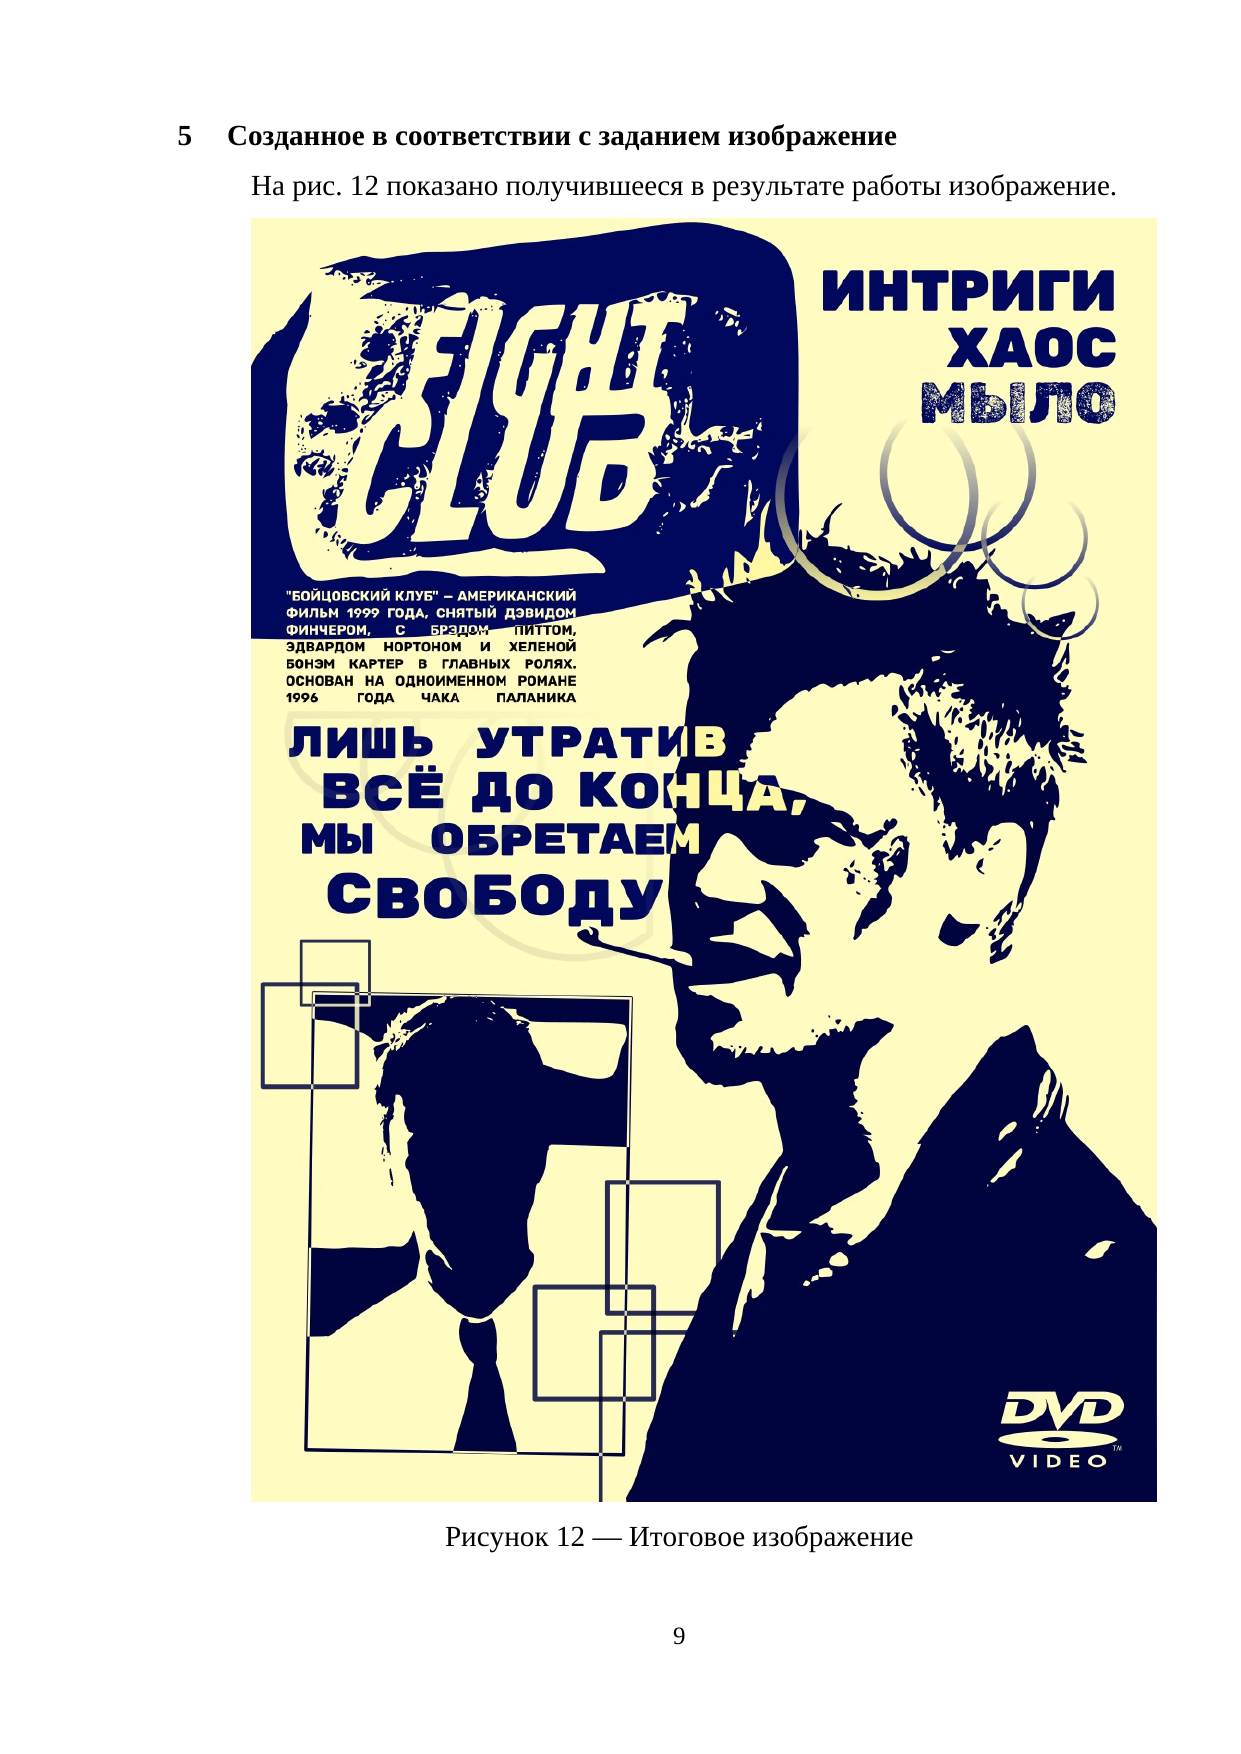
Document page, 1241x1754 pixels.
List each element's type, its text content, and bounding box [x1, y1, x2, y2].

text Созданное в соответствии с заданием изображение [177, 118, 1181, 152]
picture [251, 218, 1157, 1502]
text На рис. 12 показано получившееся в результате работы изображение. [177, 168, 1181, 202]
text Рисунок 12 — Итоговое изображение [177, 1519, 1181, 1552]
